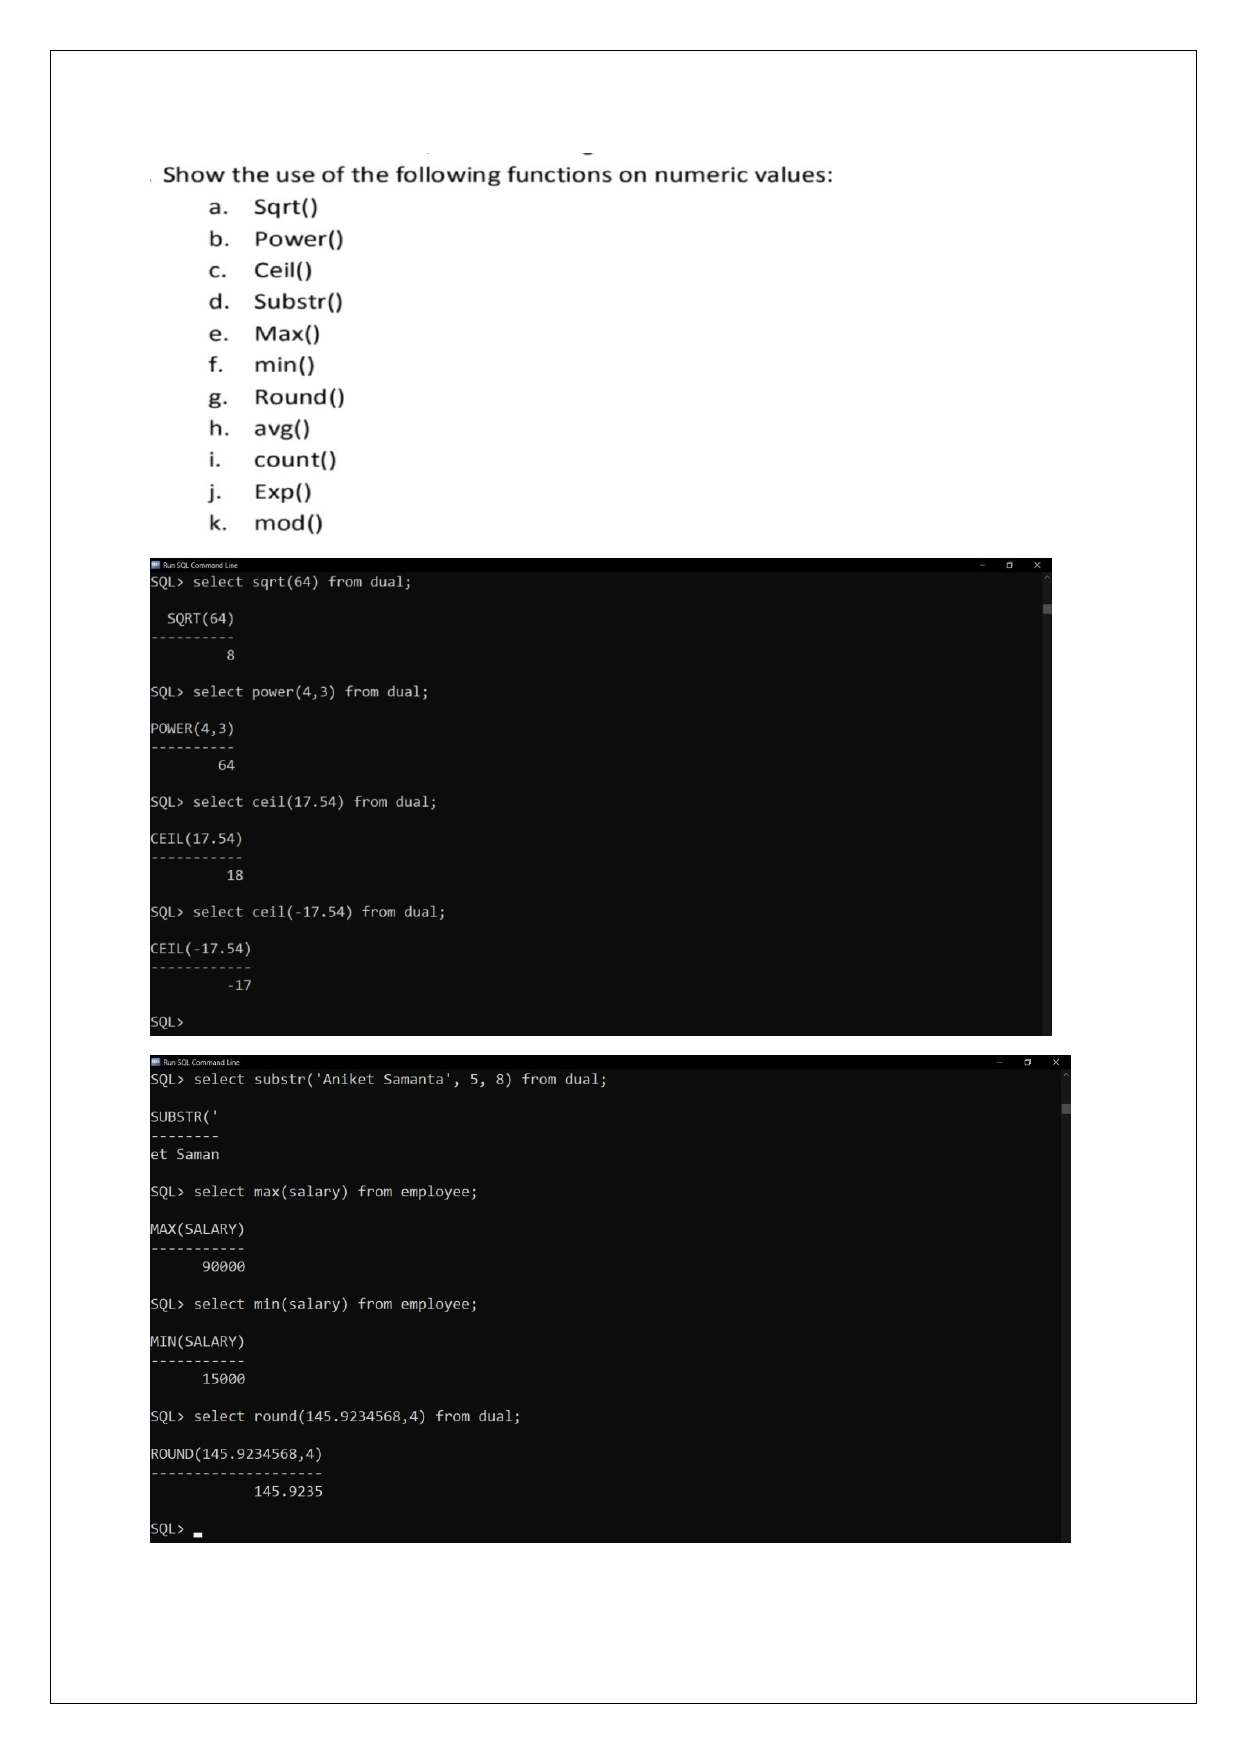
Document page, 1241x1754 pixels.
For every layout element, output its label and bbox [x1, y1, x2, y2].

picture [150, 1055, 1071, 1543]
picture [150, 558, 1052, 1036]
picture [150, 153, 839, 539]
